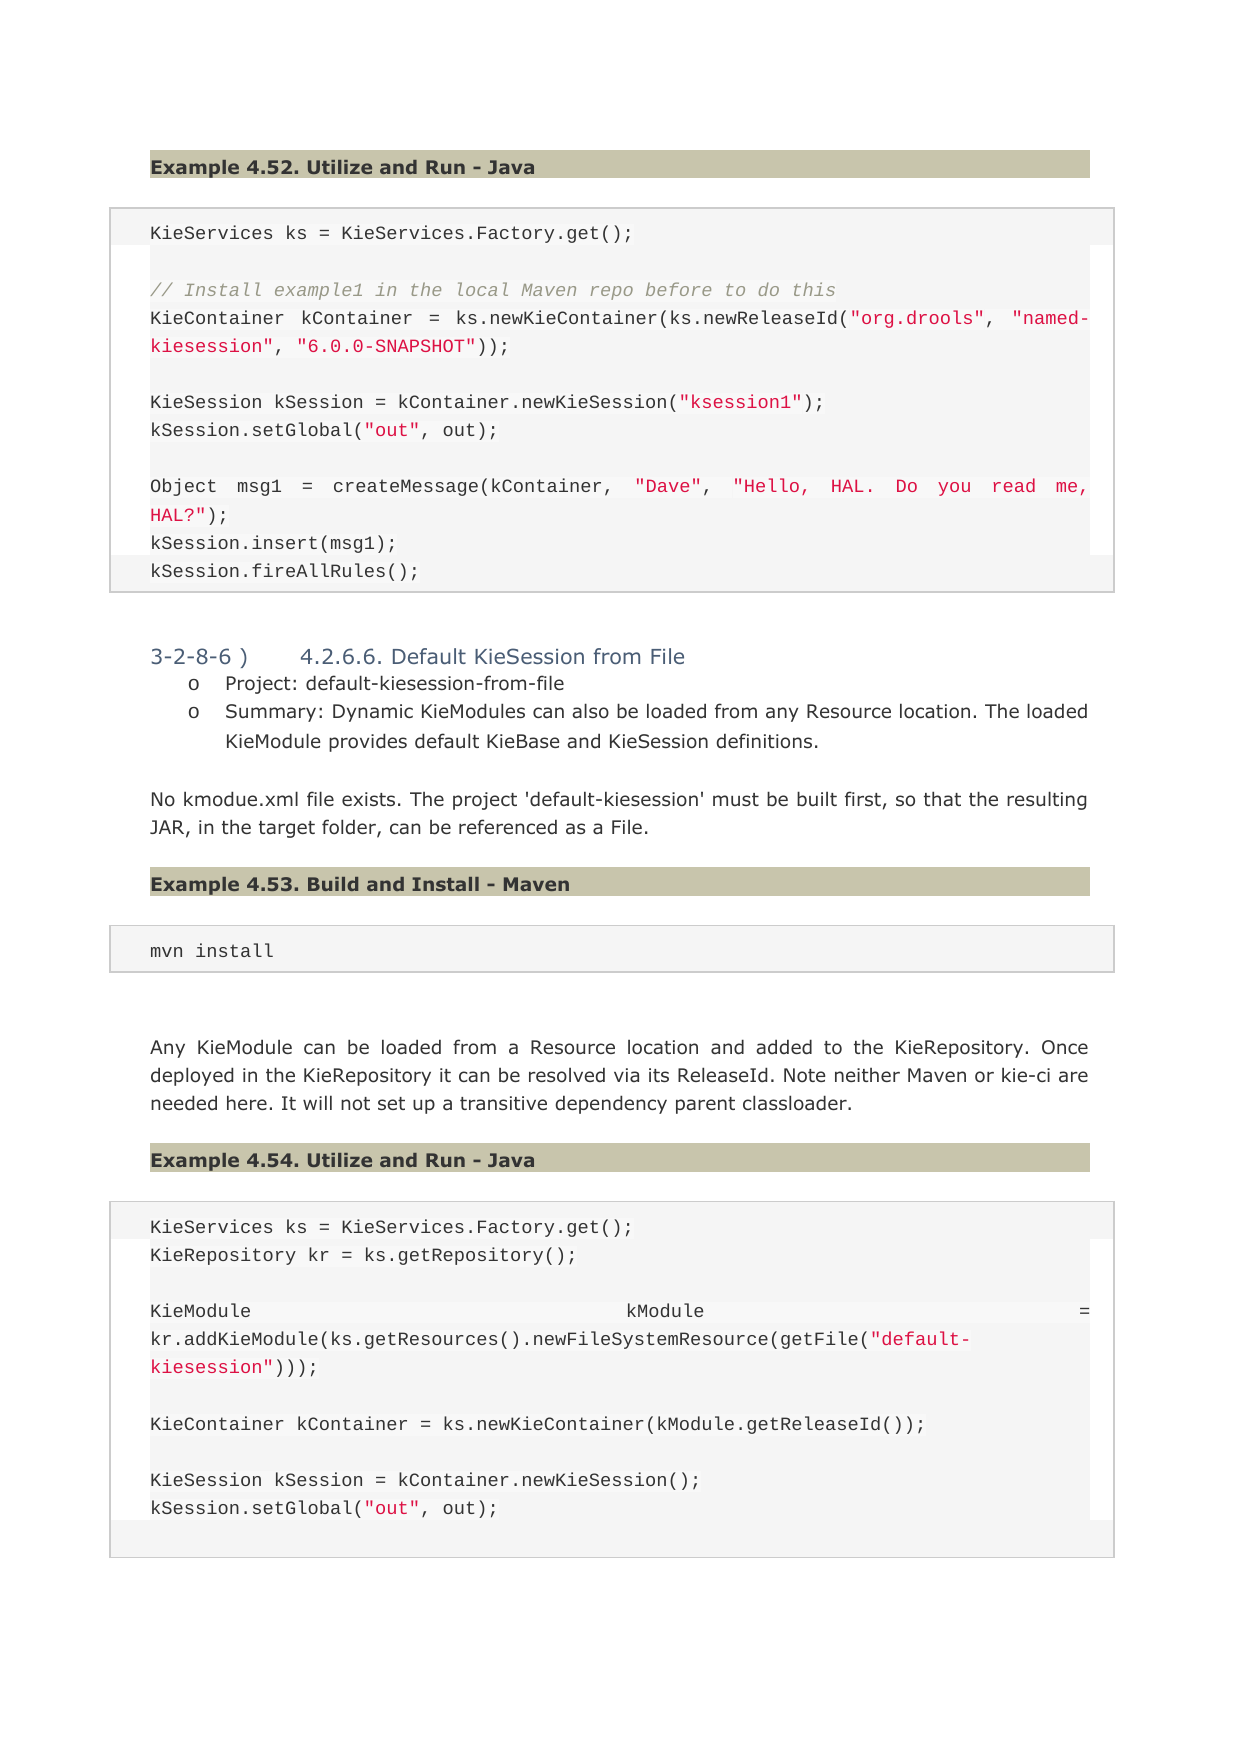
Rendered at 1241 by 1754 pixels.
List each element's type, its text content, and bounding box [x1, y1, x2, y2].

text KieServices ks = KieServices.Factory.get(); [111, 209, 1113, 245]
text kSession.setGlobal("out", out); [150, 1492, 1090, 1510]
text Object msg1 = createMessage(kContainer, "Dave", "Hello, HAL. Do you read me, HAL?"); [150, 470, 1090, 527]
text KieModule kModule = kr.addKieModule(ks.getResources().newFileSystemResource(getFile("default-kiesession"))); [150, 1323, 1090, 1379]
text KieRepository kr = ks.getRepository(); [150, 1239, 1090, 1267]
text KieSession kSession = kContainer.newKieSession(); [150, 1464, 1090, 1492]
text KieSession kSession = kContainer.newKieSession("ksession1"); [150, 386, 1090, 414]
text No kmodue.xml file exists. The project 'default-kiesession' must be built first, so that the resulting JAR, in the target folder, can be referenced as a File. [150, 782, 1090, 838]
text kSession.insert(msg1); [150, 527, 1090, 545]
text KieContainer kContainer = ks.newKieContainer(ks.newReleaseId("org.drools", "named-kiesession", "6.0.0-SNAPSHOT")); [150, 302, 1090, 358]
text kSession.setGlobal("out", out); [150, 414, 1090, 442]
text KieContainer kContainer = ks.newKieContainer(kModule.getReleaseId()); [150, 1407, 1090, 1436]
subtitle 4.2.6.6. Default KieSession from File [150, 642, 1090, 668]
title Example 4.54. Utilize and Run - Java [150, 1143, 1090, 1172]
title Example 4.52. Utilize and Run - Java [150, 150, 1090, 178]
title Example 4.53. Build and Install - Maven [150, 867, 1090, 896]
text kSession.fireAllRules(); [111, 545, 1113, 591]
text KieServices ks = KieServices.Factory.get(); [111, 1202, 1113, 1239]
text // Install example1 in the local Maven repo before to do this [150, 273, 1090, 302]
list Summary: Dynamic KieModules can also be loaded from any Resource location. The loaded KieModule provides default KieBase and KieSession definitions. [187, 697, 1090, 753]
list Project: default-kiesession-from-file [187, 668, 1090, 697]
text mvn install [111, 926, 1113, 971]
text Any KieModule can be loaded from a Resource location and added to the KieRepository. Once deployed in the KieRepository it can be resolved via its ReleaseId. Note neither Maven or kie-ci are needed here. It will not set up a transitive dependency parent classloader. [150, 1030, 1090, 1114]
